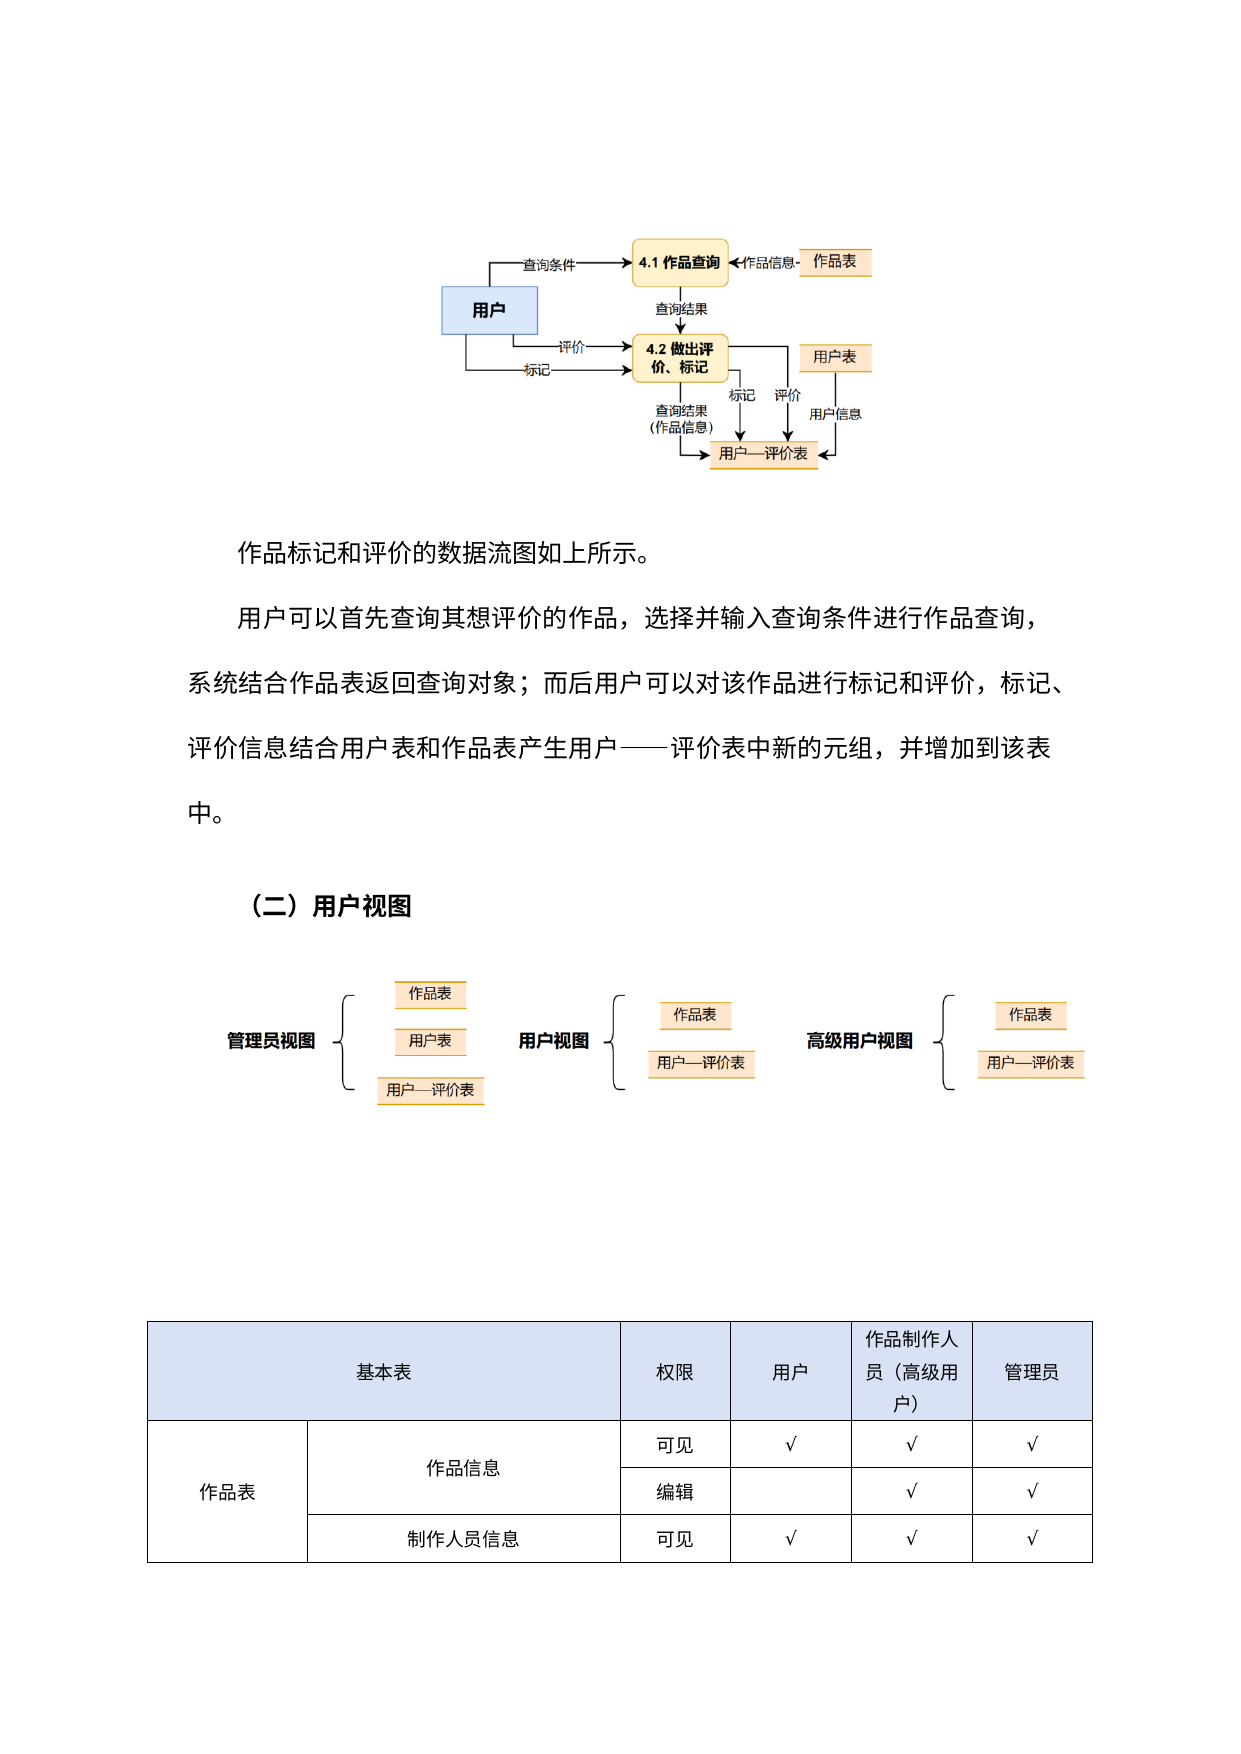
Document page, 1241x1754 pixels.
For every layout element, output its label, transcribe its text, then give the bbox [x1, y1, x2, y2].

table_cell √ [852, 1515, 972, 1562]
table_header 用户 [731, 1322, 851, 1420]
table_cell 作品表 [148, 1421, 307, 1562]
table_cell √ [852, 1468, 972, 1514]
table_cell [731, 1468, 851, 1514]
table_cell 制作人员信息 [308, 1515, 620, 1562]
text 用户可以首先查询其想评价的作品，选择并输入查询条件进行作品查询，系统结合作品表返回查询对象；而后用户可以对该作品进行标记和评价，标记、评价信息结合用户表和作品表产生用户——评价表中新的元组，并增加到该表中。 [187, 584, 1053, 844]
table_cell √ [973, 1468, 1092, 1514]
table_header 管理员 [973, 1322, 1092, 1420]
table_cell √ [731, 1515, 851, 1562]
table_cell 可见 [621, 1515, 730, 1562]
table_cell √ [731, 1421, 851, 1467]
table_cell 可见 [621, 1421, 730, 1467]
subtitle （二）用户视图 [187, 872, 1053, 937]
table_header 作品制作人员（高级用户） [852, 1322, 972, 1420]
table_header 权限 [621, 1322, 730, 1420]
table_cell 作品信息 [308, 1421, 620, 1514]
table_header 基本表 [148, 1322, 620, 1420]
picture [189, 937, 1118, 1138]
table_cell √ [973, 1421, 1092, 1467]
table_cell 编辑 [621, 1468, 730, 1514]
table_cell √ [973, 1515, 1092, 1562]
table_cell √ [852, 1421, 972, 1467]
picture [303, 178, 1029, 505]
